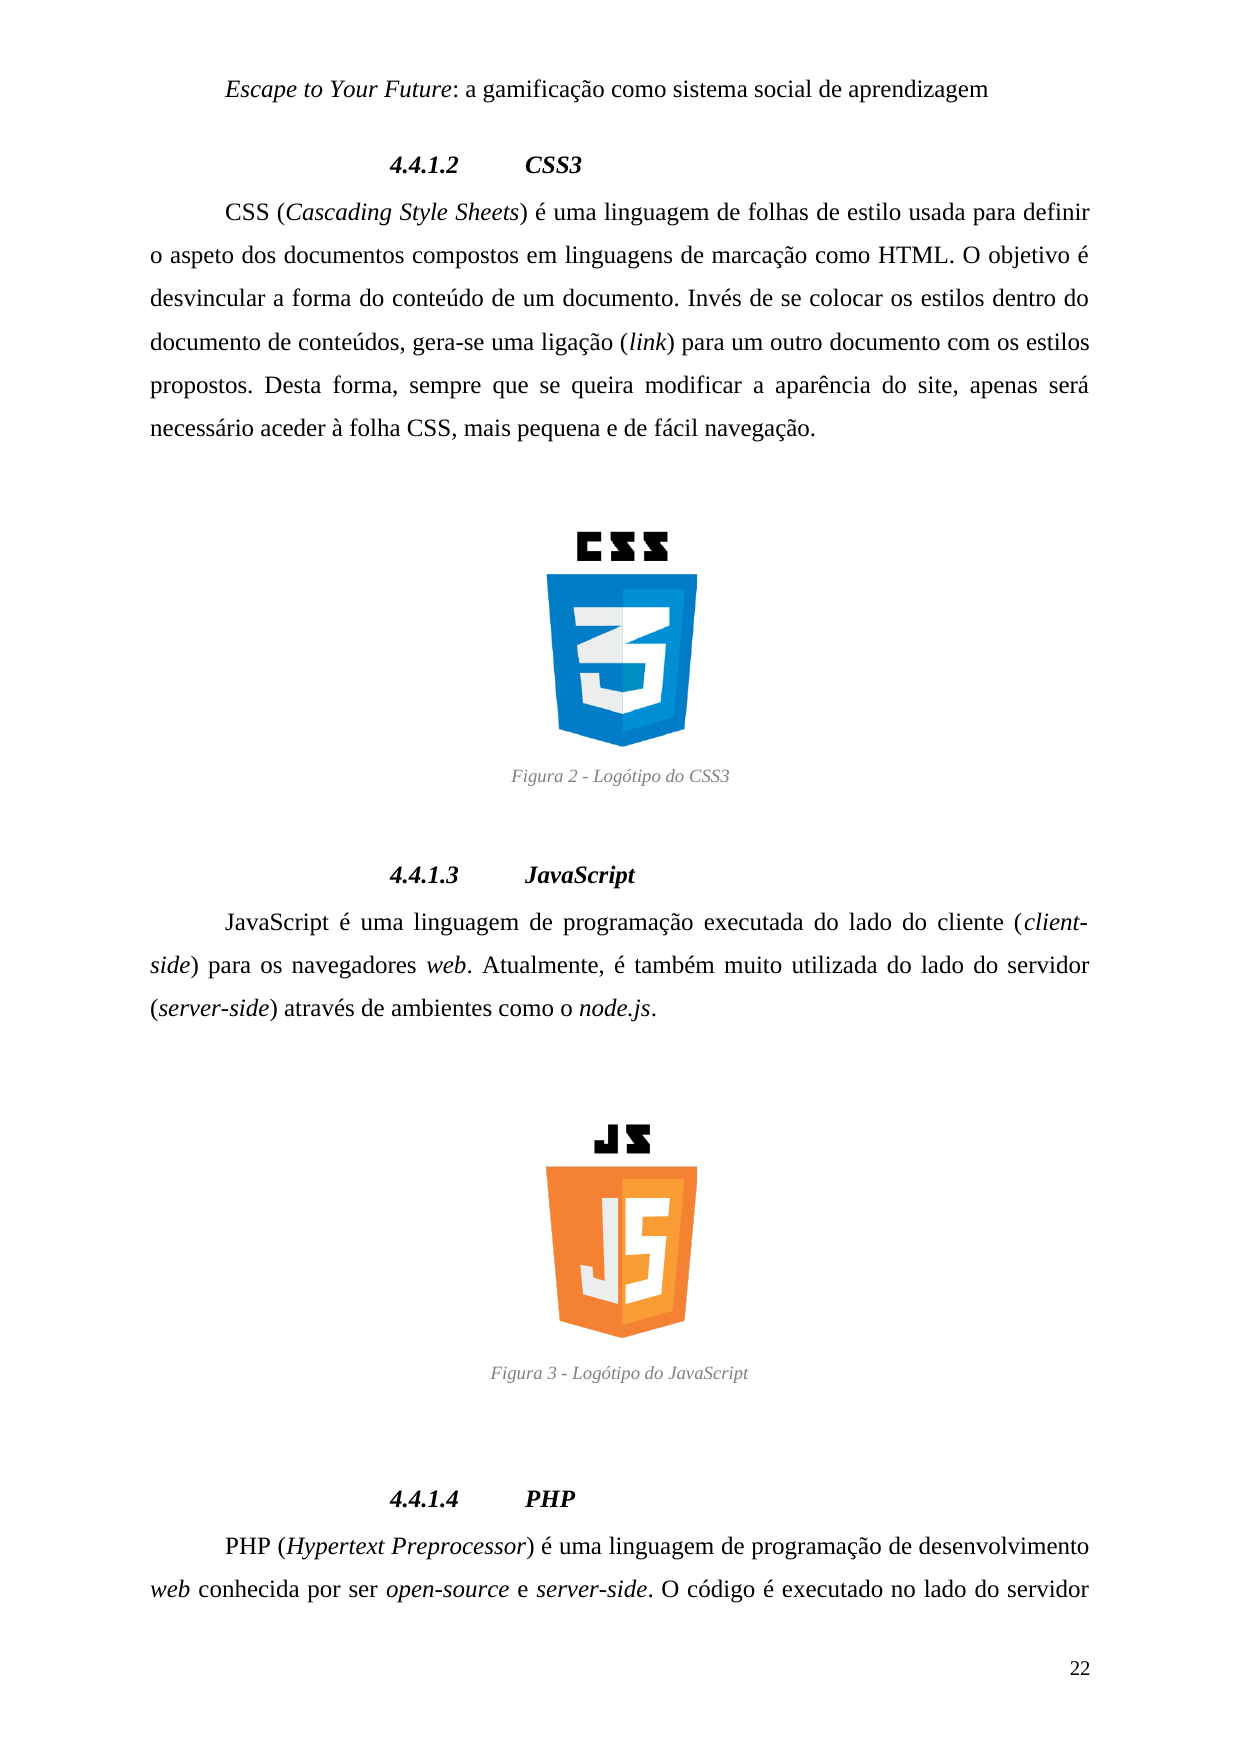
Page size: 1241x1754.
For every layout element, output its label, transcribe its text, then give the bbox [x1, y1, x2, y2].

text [150, 1531, 1090, 1603]
picture [545, 1124, 698, 1338]
subtitle PHP [315, 1484, 1090, 1513]
text JavaScript é uma linguagem de programação executada do lado do cliente (client-side) para os navegadores web. Atualmente, é também muito utilizada do lado do servidor (server-side) através de ambientes como o node.js. [150, 907, 1090, 1022]
subtitle JavaScript [315, 860, 1090, 888]
subtitle CSS3 [315, 150, 1090, 179]
text CSS (Cascading Style Sheets) é uma linguagem de folhas de estilo usada para definir o aspeto dos documentos compostos em linguagens de marcação como HTML. O objetivo é desvincular a forma do conteúdo de um documento. Invés de se colocar os estilos dentro do documento de conteúdos, gera-se uma ligação (link) para um outro documento com os estilos propostos. Desta forma, sempre que se queira modificar a aparência do site, apenas será necessário aceder à folha CSS, mais pequena e de fácil navegação. [150, 197, 1090, 442]
picture [545, 531, 698, 747]
